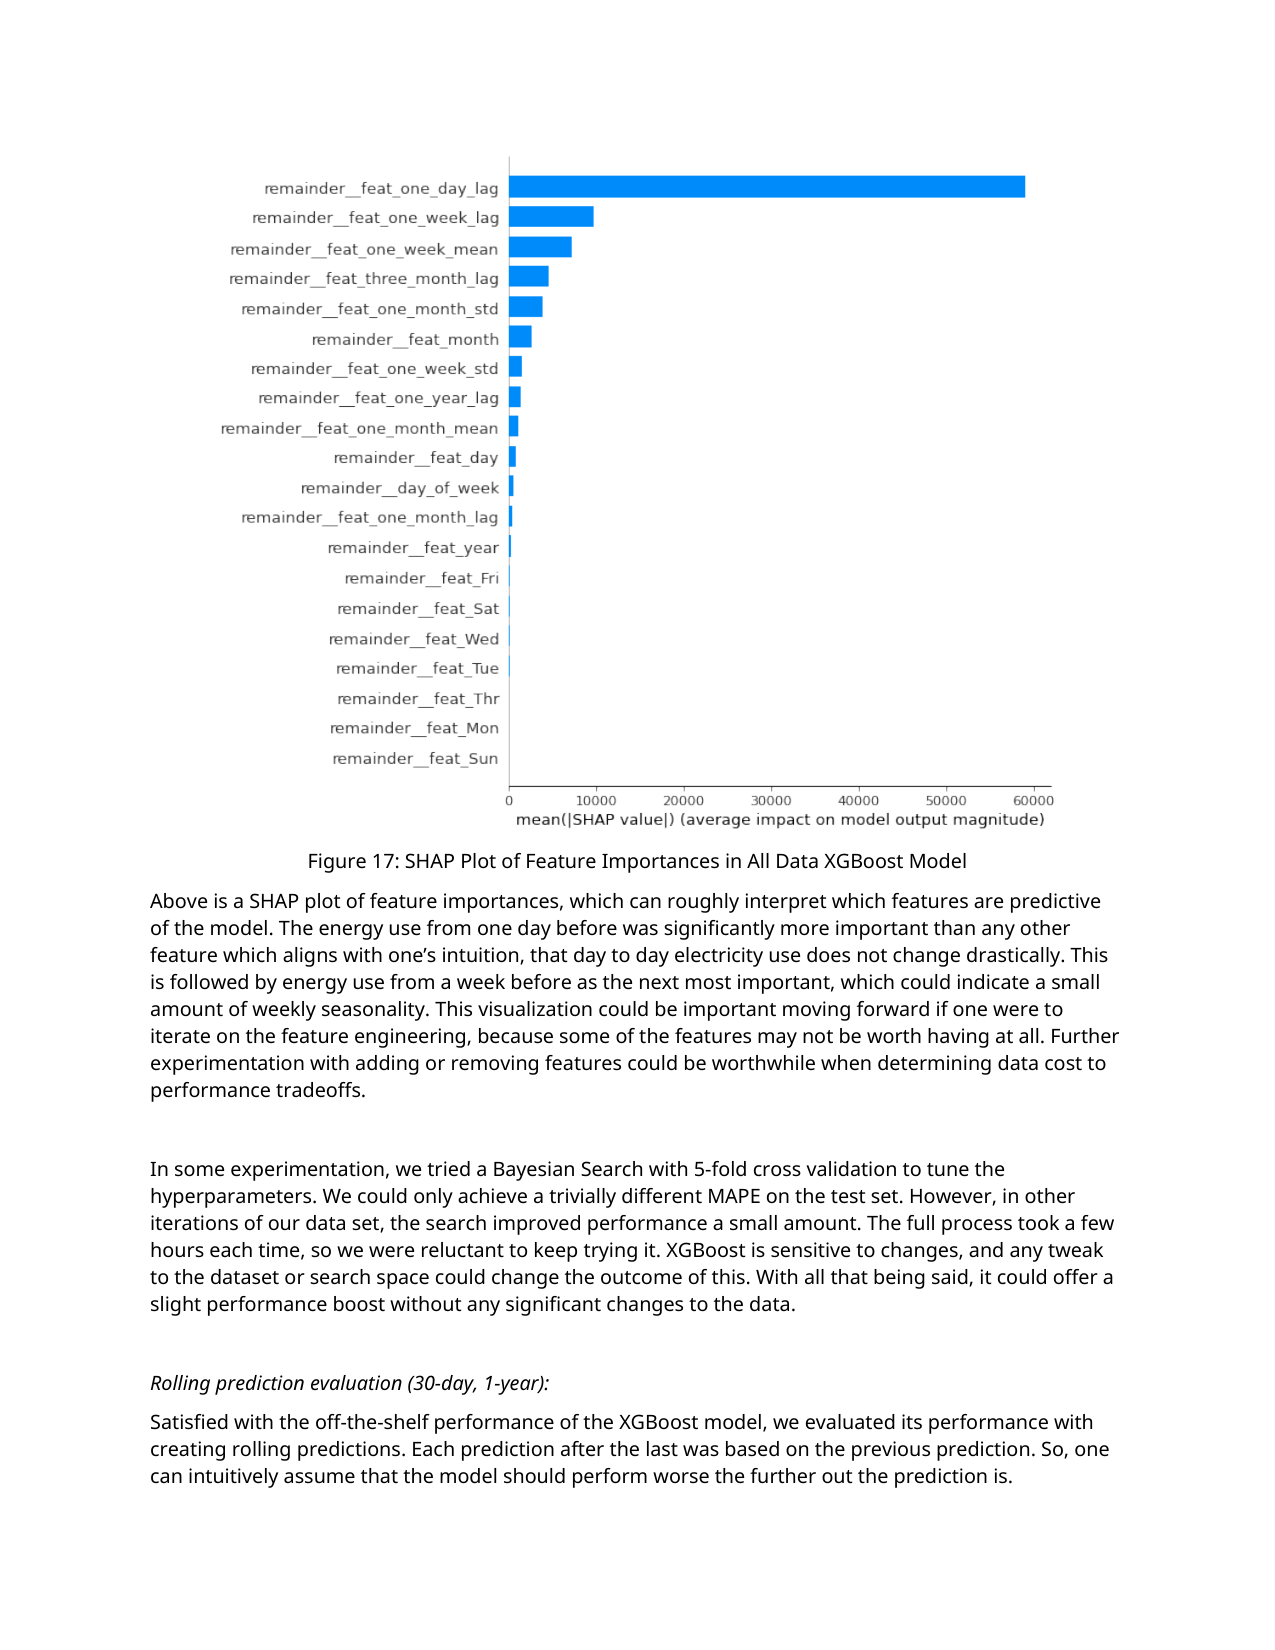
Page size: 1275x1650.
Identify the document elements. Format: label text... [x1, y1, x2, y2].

picture [212, 150, 1063, 836]
text Rolling prediction evaluation (30-day, 1-year): [150, 1369, 1125, 1396]
text Above is a SHAP plot of feature importances, which can roughly interpret which features are predictive of the model. The energy use from one day before was significantly more important than any other feature which aligns with one’s intuition, that day to day electricity use does not change drastically. This is followed by energy use from a week before as the next most important, which could indicate a small amount of weekly seasonality. This visualization could be important moving forward if one were to iterate on the feature engineering, because some of the features may not be worth having at all. Further experimentation with adding or removing features could be worthwhile when determining data cost to performance tradeoffs. [150, 887, 1125, 1103]
text Figure 17: SHAP Plot of Feature Importances in All Data XGBoost Model [150, 848, 1125, 875]
text In some experimentation, we tried a Bayesian Search with 5-fold cross validation to tune the hyperparameters. We could only achieve a trivially different MAPE on the test set. However, in other iterations of our data set, the search improved performance a small amount. The full process took a few hours each time, so we were reluctant to keep trying it. XGBoost is sensitive to changes, and any tweak to the dataset or search space could change the outcome of this. With all that being said, it could offer a slight performance boost without any significant changes to the data. [150, 1155, 1125, 1317]
text Satisfied with the off-the-shelf performance of the XGBoost model, we evaluated its performance with creating rolling predictions. Each prediction after the last was based on the previous prediction. So, one can intuitively assume that the model should perform worse the further out the prediction is. [150, 1408, 1125, 1489]
